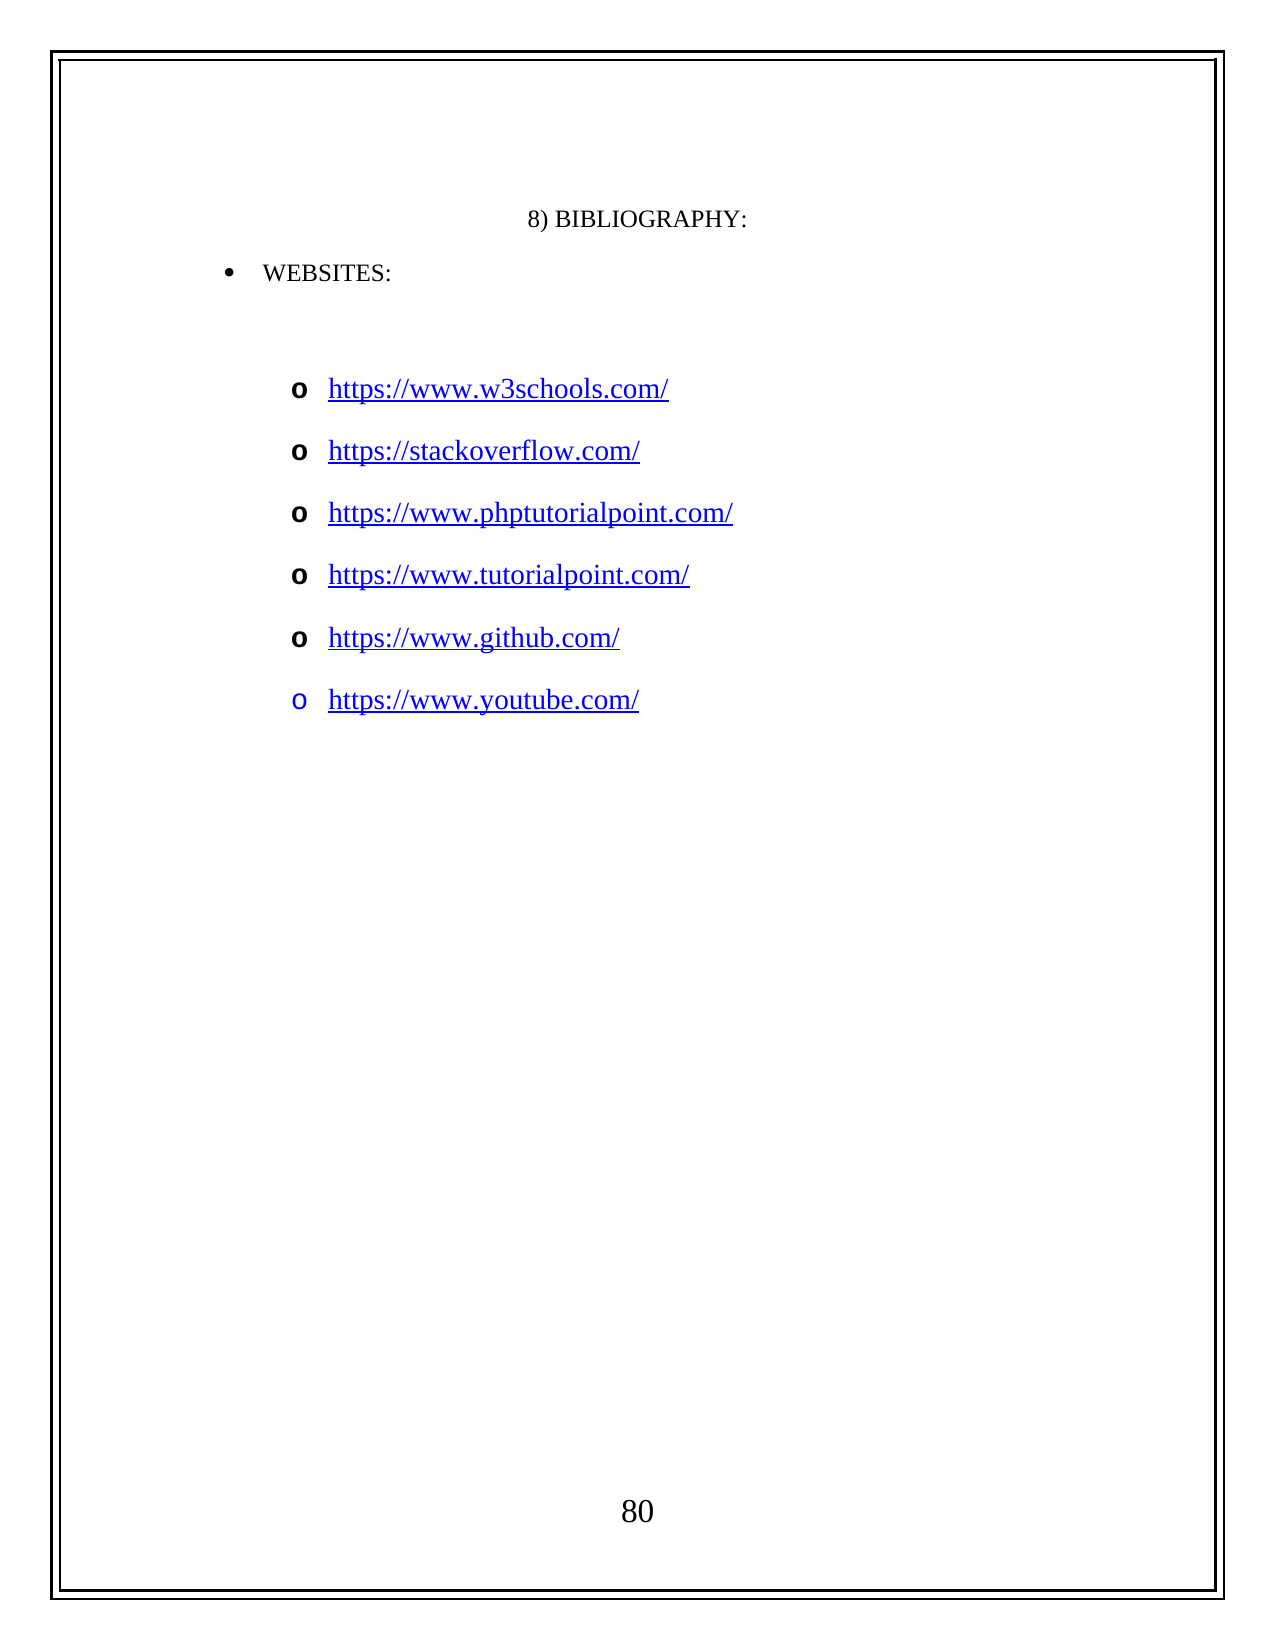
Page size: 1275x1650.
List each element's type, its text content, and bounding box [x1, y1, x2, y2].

list https://www.github.com/ [291, 620, 1125, 656]
list https://www.w3schools.com/ [291, 371, 1125, 407]
list https://www.tutorialpoint.com/ [291, 557, 1125, 593]
list WEBSITES: [225, 258, 1125, 286]
text 8) BIBLIOGRAPHY: [150, 204, 1125, 233]
list https://www.youtube.com/ [291, 682, 1125, 718]
list https://stackoverflow.com/ [291, 433, 1125, 469]
list https://www.phptutorialpoint.com/ [291, 495, 1125, 531]
